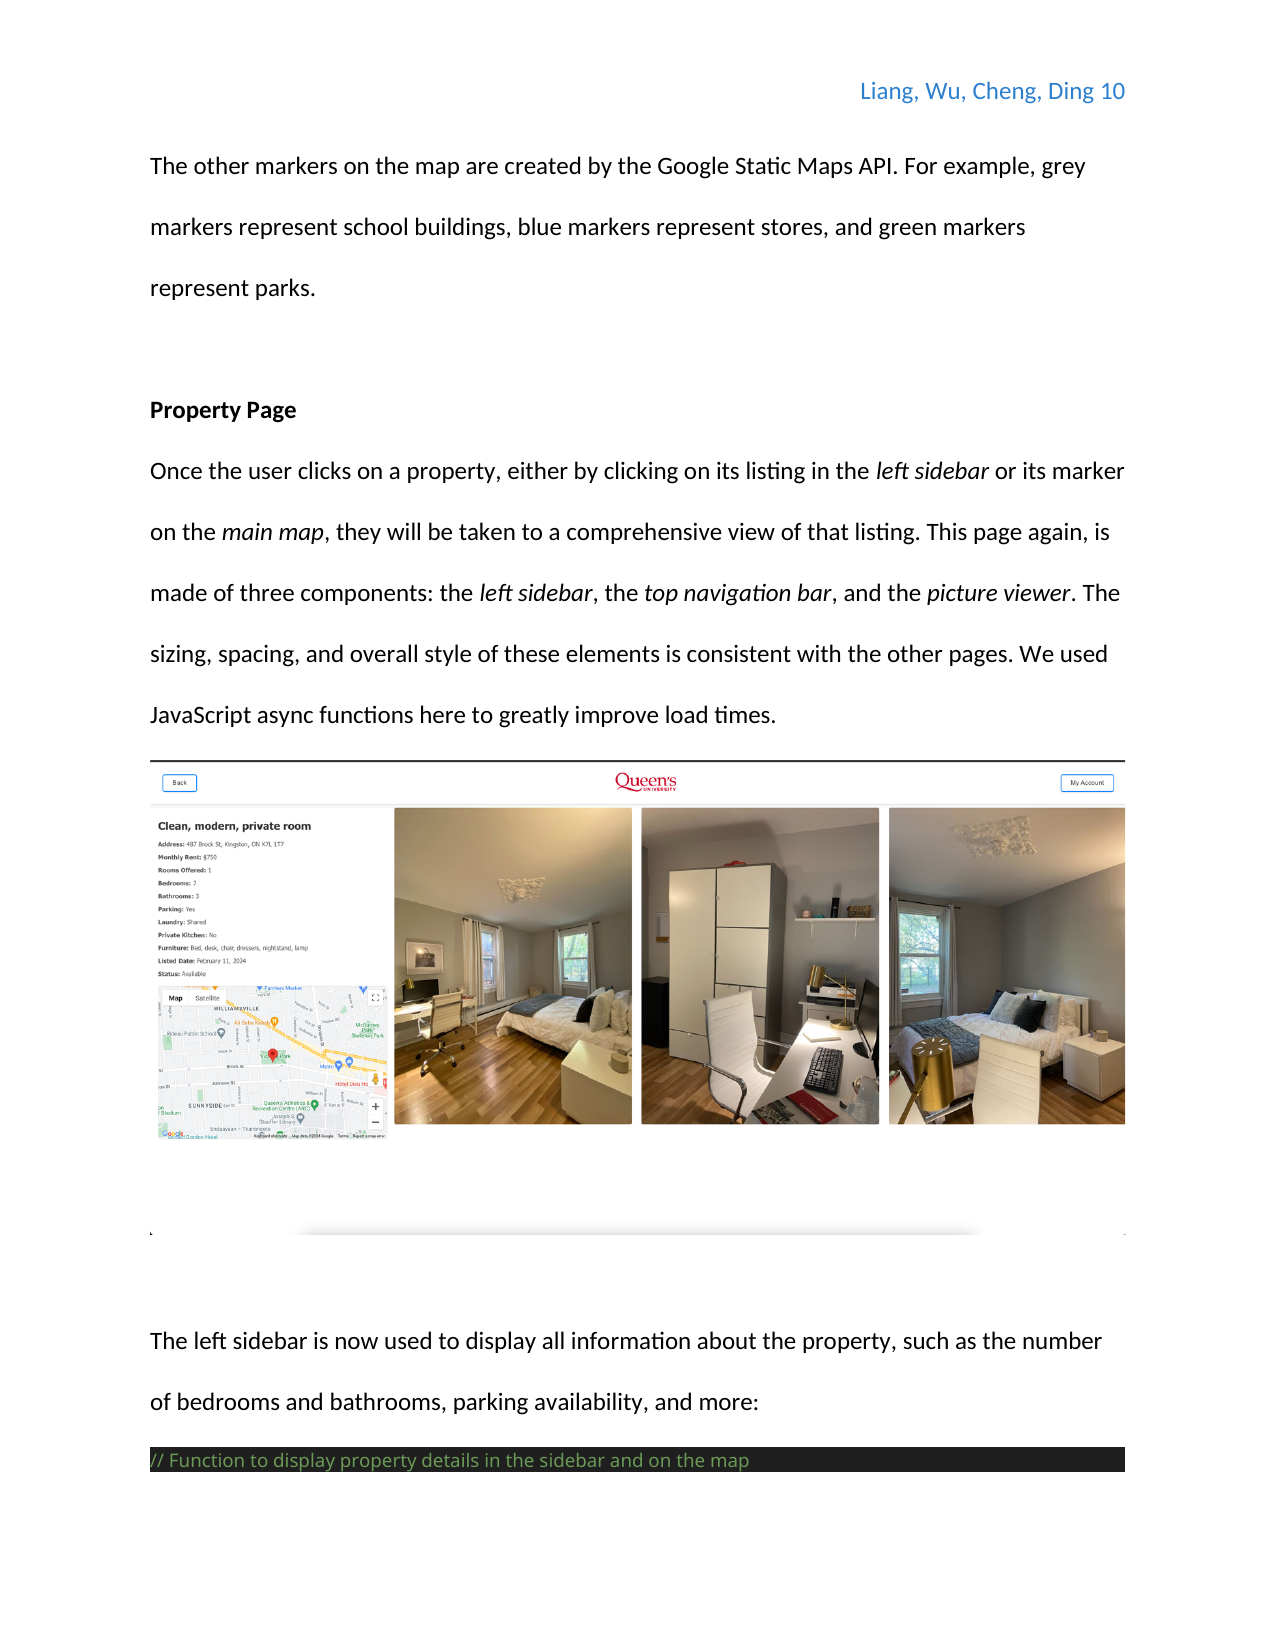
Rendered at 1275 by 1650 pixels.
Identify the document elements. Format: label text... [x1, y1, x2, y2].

text // Function to display property details in the sidebar and on the map [150, 1447, 1125, 1472]
text Once the user clicks on a property, either by clicking on its listing in the left sidebar or its marker on the main map, they will be taken to a comprehensive view of that listing. This page again, is made of three components: the left sidebar, the top navigation bar, and the picture viewer. The sizing, spacing, and overall style of these elements is consistent with the other pages. We used JavaScript async functions here to greatly improve load times. [150, 455, 1125, 730]
text Property Page [150, 394, 1125, 425]
text The other markers on the map are created by the Google Static Maps API. For example, grey markers represent school buildings, blue markers represent stores, and green markers represent parks. [150, 150, 1125, 303]
text The left sidebar is now used to display all information about the property, such as the number of bedrooms and bathrooms, parking availability, and more: [150, 1325, 1125, 1416]
picture [150, 760, 1125, 1235]
